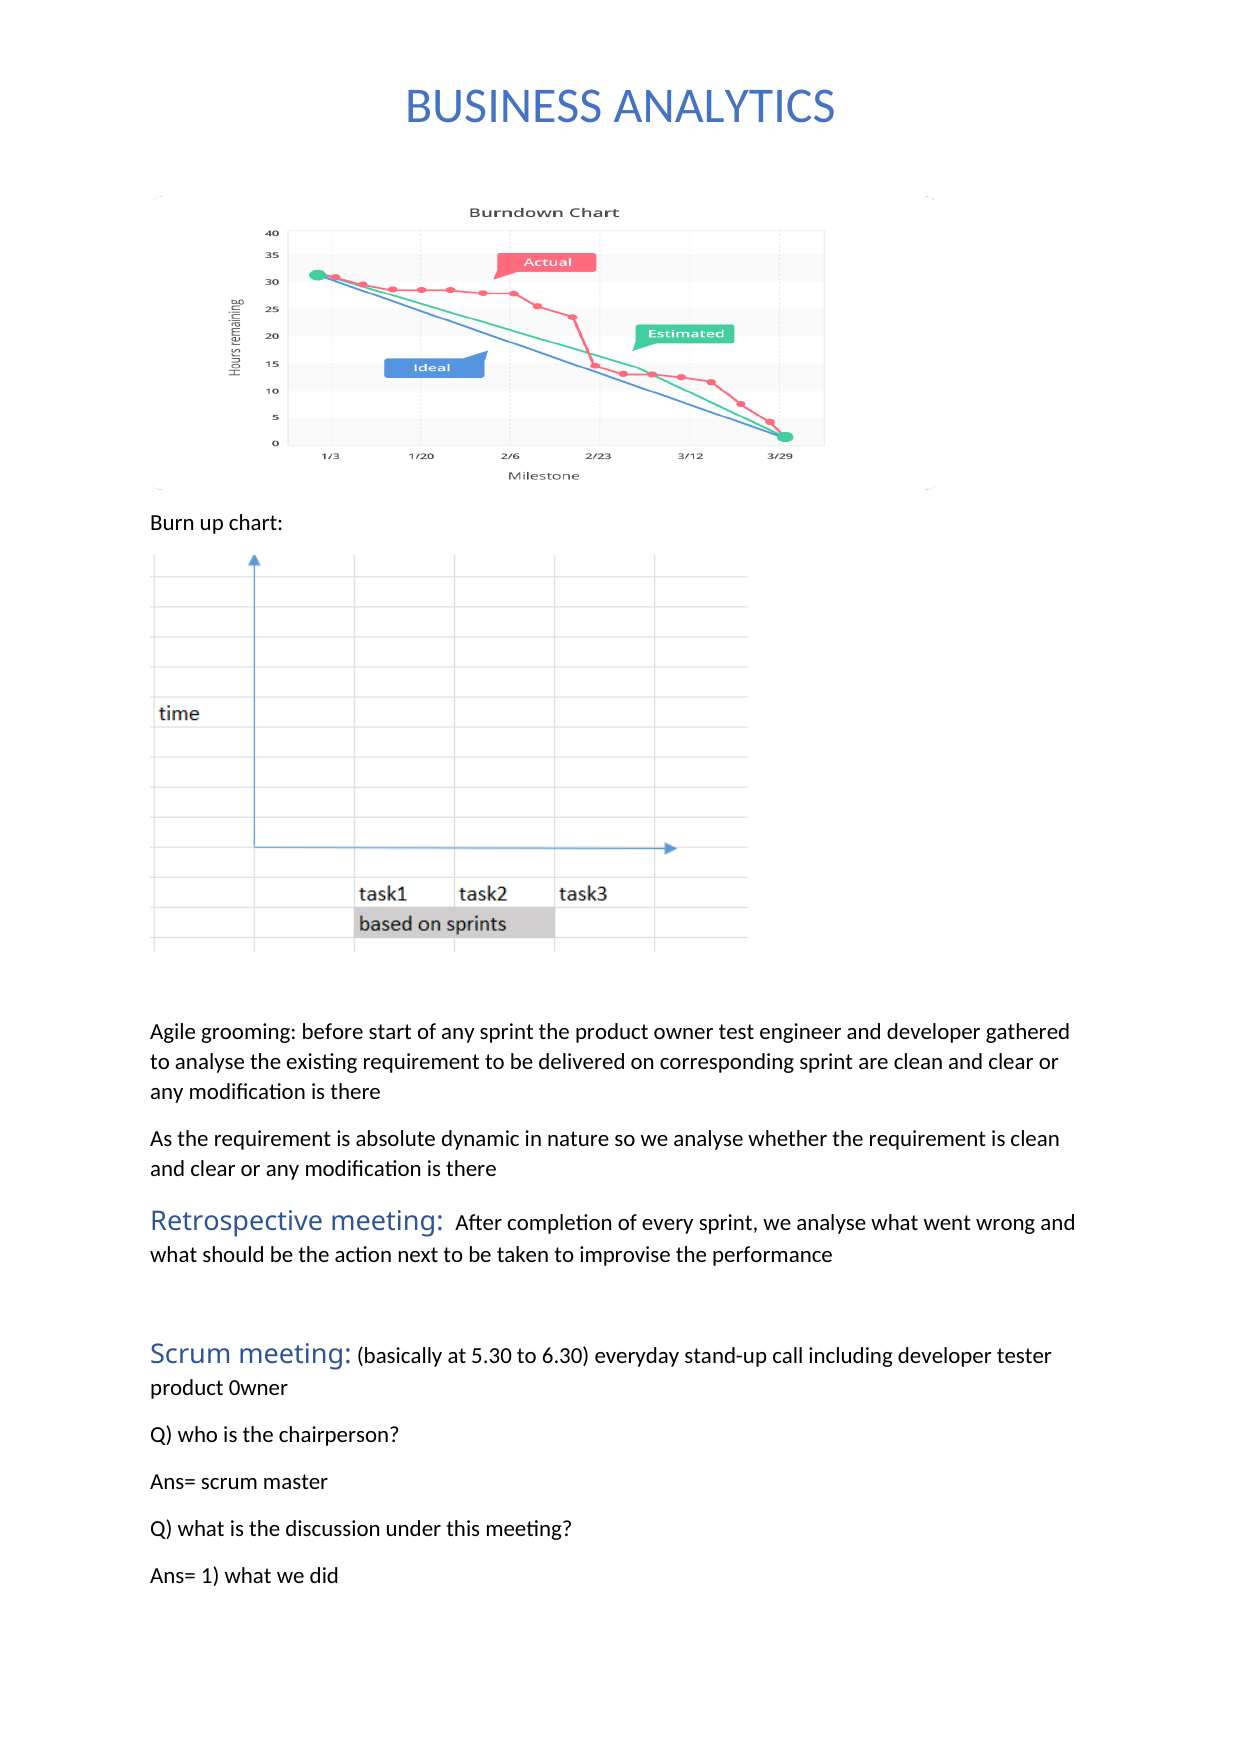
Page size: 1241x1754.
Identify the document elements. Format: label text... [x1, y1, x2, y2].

picture [150, 555, 748, 952]
text Burn up chart: [150, 508, 1090, 536]
text Q) what is the discussion under this meeting? [150, 1514, 1090, 1542]
text Ans= scrum master [150, 1467, 1090, 1495]
text Retrospective meeting: After completion of every sprint, we analyse what went wrong and what should be the action next to be taken to improvise the performance [150, 1201, 1090, 1268]
text Ans= 1) what we did [150, 1561, 1090, 1589]
picture [150, 196, 937, 490]
text Q) who is the chairperson? [150, 1420, 1090, 1448]
text Scrum meeting: (basically at 5.30 to 6.30) everyday stand-up call including developer tester product 0wner [150, 1334, 1090, 1401]
text As the requirement is absolute dynamic in nature so we analyse whether the requirement is clean and clear or any modification is there [150, 1124, 1090, 1183]
text Agile grooming: before start of any sprint the product owner test engineer and developer gathered to analyse the existing requirement to be delivered on corresponding sprint are clean and clear or any modification is there [150, 1017, 1090, 1106]
